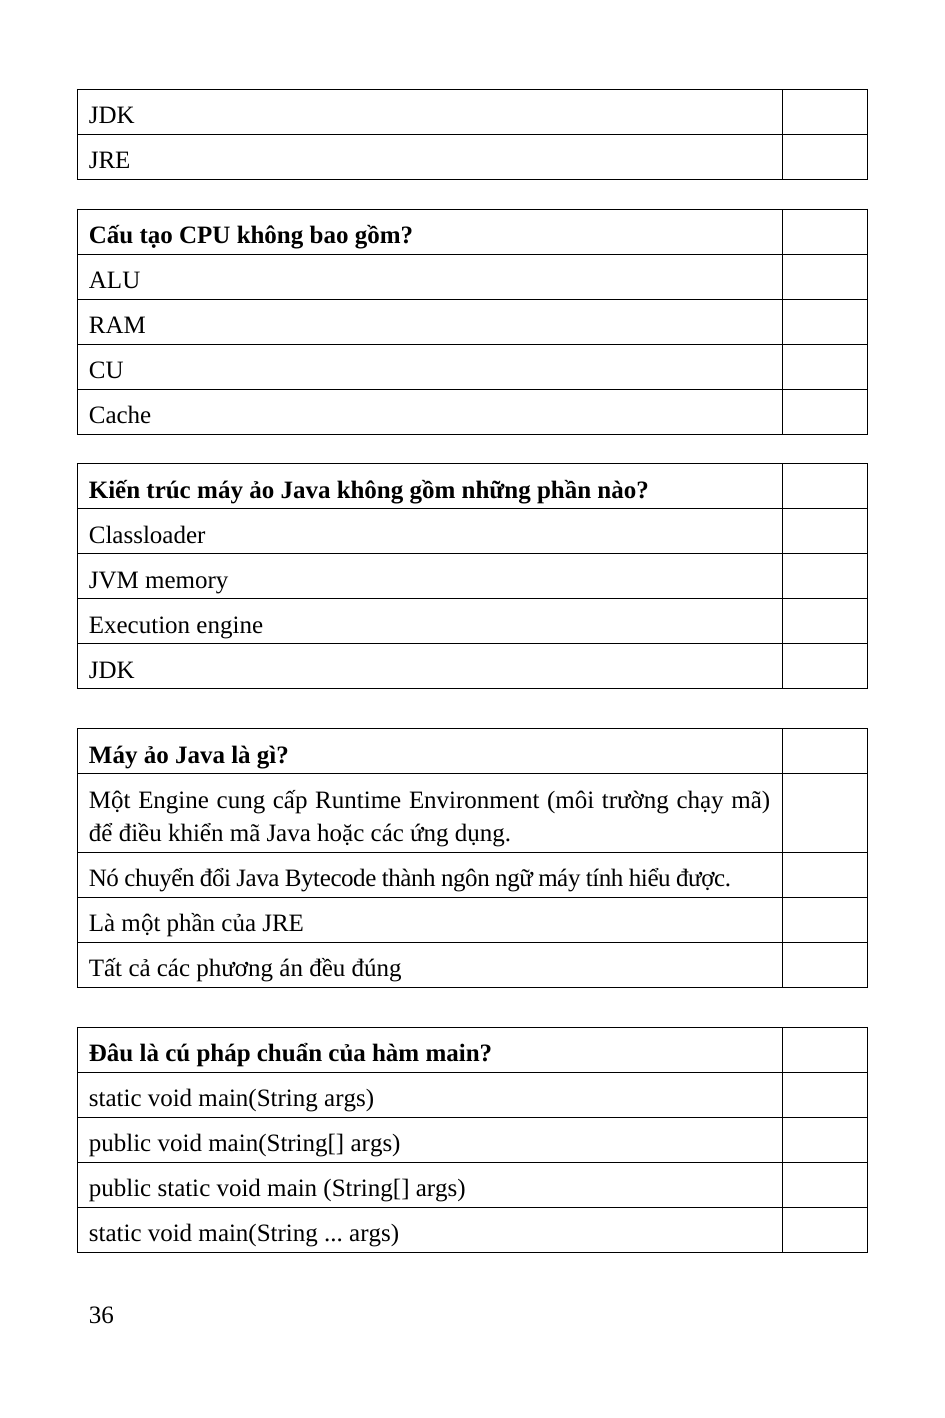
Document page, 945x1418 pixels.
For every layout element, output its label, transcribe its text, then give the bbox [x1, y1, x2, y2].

table_cell static void main(String ... args) [78, 1208, 782, 1252]
table_header [783, 210, 867, 253]
table_cell JRE [78, 135, 782, 179]
table_cell [783, 774, 867, 852]
table_cell ALU [78, 255, 782, 298]
table_cell [783, 135, 867, 179]
table_cell [783, 943, 867, 987]
table_cell [783, 345, 867, 388]
table_cell [783, 255, 867, 298]
table_cell JDK [78, 90, 782, 134]
table_cell [783, 554, 867, 598]
table_cell [783, 1208, 867, 1252]
table_cell [783, 599, 867, 643]
table_cell JVM memory [78, 554, 782, 598]
table_cell [783, 644, 867, 688]
table_cell CU [78, 345, 782, 388]
table_header Máy ảo Java là gì? [78, 729, 782, 773]
table_cell public void main(String[] args) [78, 1118, 782, 1162]
table_header Cấu tạo CPU không bao gồm? [78, 210, 782, 253]
table_cell RAM [78, 300, 782, 343]
table_cell [783, 90, 867, 134]
table_cell Một Engine cung cấp Runtime Environment (môi trường chạy mã) để điều khiển mã Java hoặc các ứng dụng. [78, 774, 782, 852]
table_header [783, 729, 867, 773]
table_header Đâu là cú pháp chuẩn của hàm main? [78, 1028, 782, 1072]
table_cell Classloader [78, 509, 782, 553]
table_cell static void main(String args) [78, 1073, 782, 1117]
table_cell Nó chuyển đổi Java Bytecode thành ngôn ngữ máy tính hiểu được. [78, 853, 782, 897]
table_header [783, 1028, 867, 1072]
table_cell public static void main (String[] args) [78, 1163, 782, 1207]
table_cell Execution engine [78, 599, 782, 643]
table_cell JDK [78, 644, 782, 688]
table_cell Cache [78, 390, 782, 433]
table_cell Là một phần của JRE [78, 898, 782, 942]
table_cell [783, 300, 867, 343]
table_cell [783, 390, 867, 433]
table_cell [783, 898, 867, 942]
table_cell Tất cả các phương án đều đúng [78, 943, 782, 987]
table_cell [783, 1163, 867, 1207]
table_header [783, 464, 867, 508]
table_header Kiến trúc máy ảo Java không gồm những phần nào? [78, 464, 782, 508]
table_cell [783, 509, 867, 553]
table_cell [783, 1073, 867, 1117]
table_cell [783, 1118, 867, 1162]
table_cell [783, 853, 867, 897]
